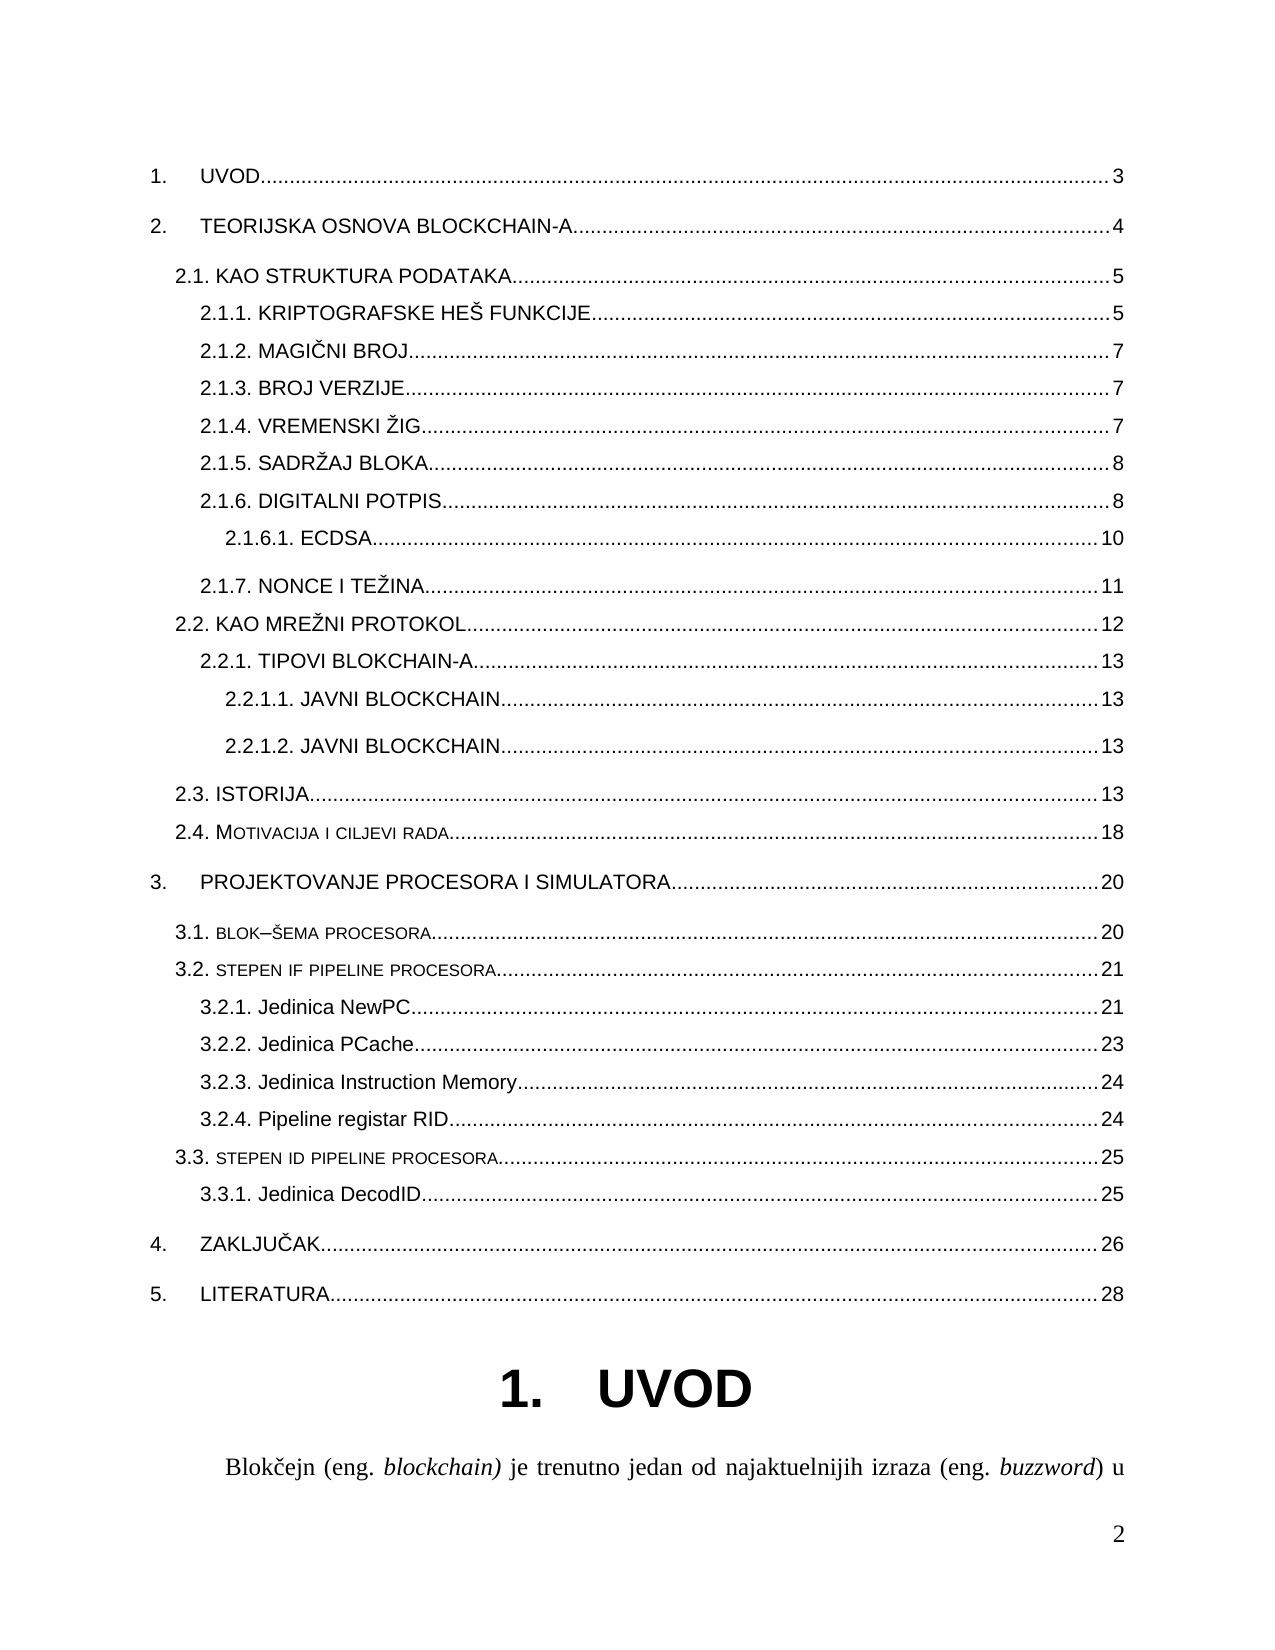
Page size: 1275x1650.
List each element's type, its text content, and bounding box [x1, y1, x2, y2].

text 2.1. KAO STRUKTURA PODATAKA 5 [175, 250, 1125, 287]
text 3.3.1. Jedinica DecodID 25 [200, 1169, 1125, 1206]
text 2.1.6.1. ECDSA 10 [225, 512, 1125, 550]
text 2.2.1.2. JAVNI BLOCKCHAIN 13 [225, 721, 1125, 758]
subtitle UVOD [150, 1356, 1125, 1418]
text 2.1.5. SADRŽAJ BLOKA 8 [200, 437, 1125, 475]
text 5. LITERATURA 28 [150, 1269, 1125, 1306]
text 4. Zaključak 26 [150, 1219, 1125, 1256]
text 3.3. stepen id pipeline procesora 25 [175, 1131, 1125, 1169]
text 2.2.1.1. JAVNI BLOCKCHAIN 13 [225, 673, 1125, 710]
text 3.2.4. Pipeline registar RID 24 [200, 1094, 1125, 1131]
text 3.2.1. Jedinica NewPC 21 [200, 981, 1125, 1019]
text 2.3. ISTORIJA 13 [175, 769, 1125, 806]
text 1. UVOD 3 [150, 150, 1125, 187]
text 2. TEORIJSKA OSNOVA BLOCKCHAIN-A 4 [150, 200, 1125, 237]
text 2.1.3. BROJ VERZIJE 7 [200, 362, 1125, 400]
text 3.2.3. Jedinica Instruction Memory 24 [200, 1056, 1125, 1094]
text 3.1. blok–šema procesora 20 [175, 906, 1125, 944]
text 3.2.2. Jedinica PCache 23 [200, 1019, 1125, 1056]
text 2.1.7. NONCE I TEŽINA 11 [200, 560, 1125, 598]
text 2.2.1. TIPOVI BLOKCHAIN-A 13 [200, 635, 1125, 673]
text 2.4. Motivacija i ciljevi rada 18 [175, 806, 1125, 844]
text 3.2. stepen if pipeline procesora 21 [175, 944, 1125, 981]
text 3. Projektovanje procesora i simulatora 20 [150, 856, 1125, 894]
text 2.2. KAO MREŽNI PROTOKOL 12 [175, 598, 1125, 635]
text 2.1.2. MAGIČNI BROJ 7 [200, 325, 1125, 362]
text 2.1.1. KRIPTOGRAFSKE HEŠ FUNKCIJE 5 [200, 287, 1125, 325]
text 2.1.4. VREMENSKI ŽIG 7 [200, 400, 1125, 437]
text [150, 1443, 1125, 1481]
text 2.1.6. DIGITALNI POTPIS 8 [200, 475, 1125, 512]
